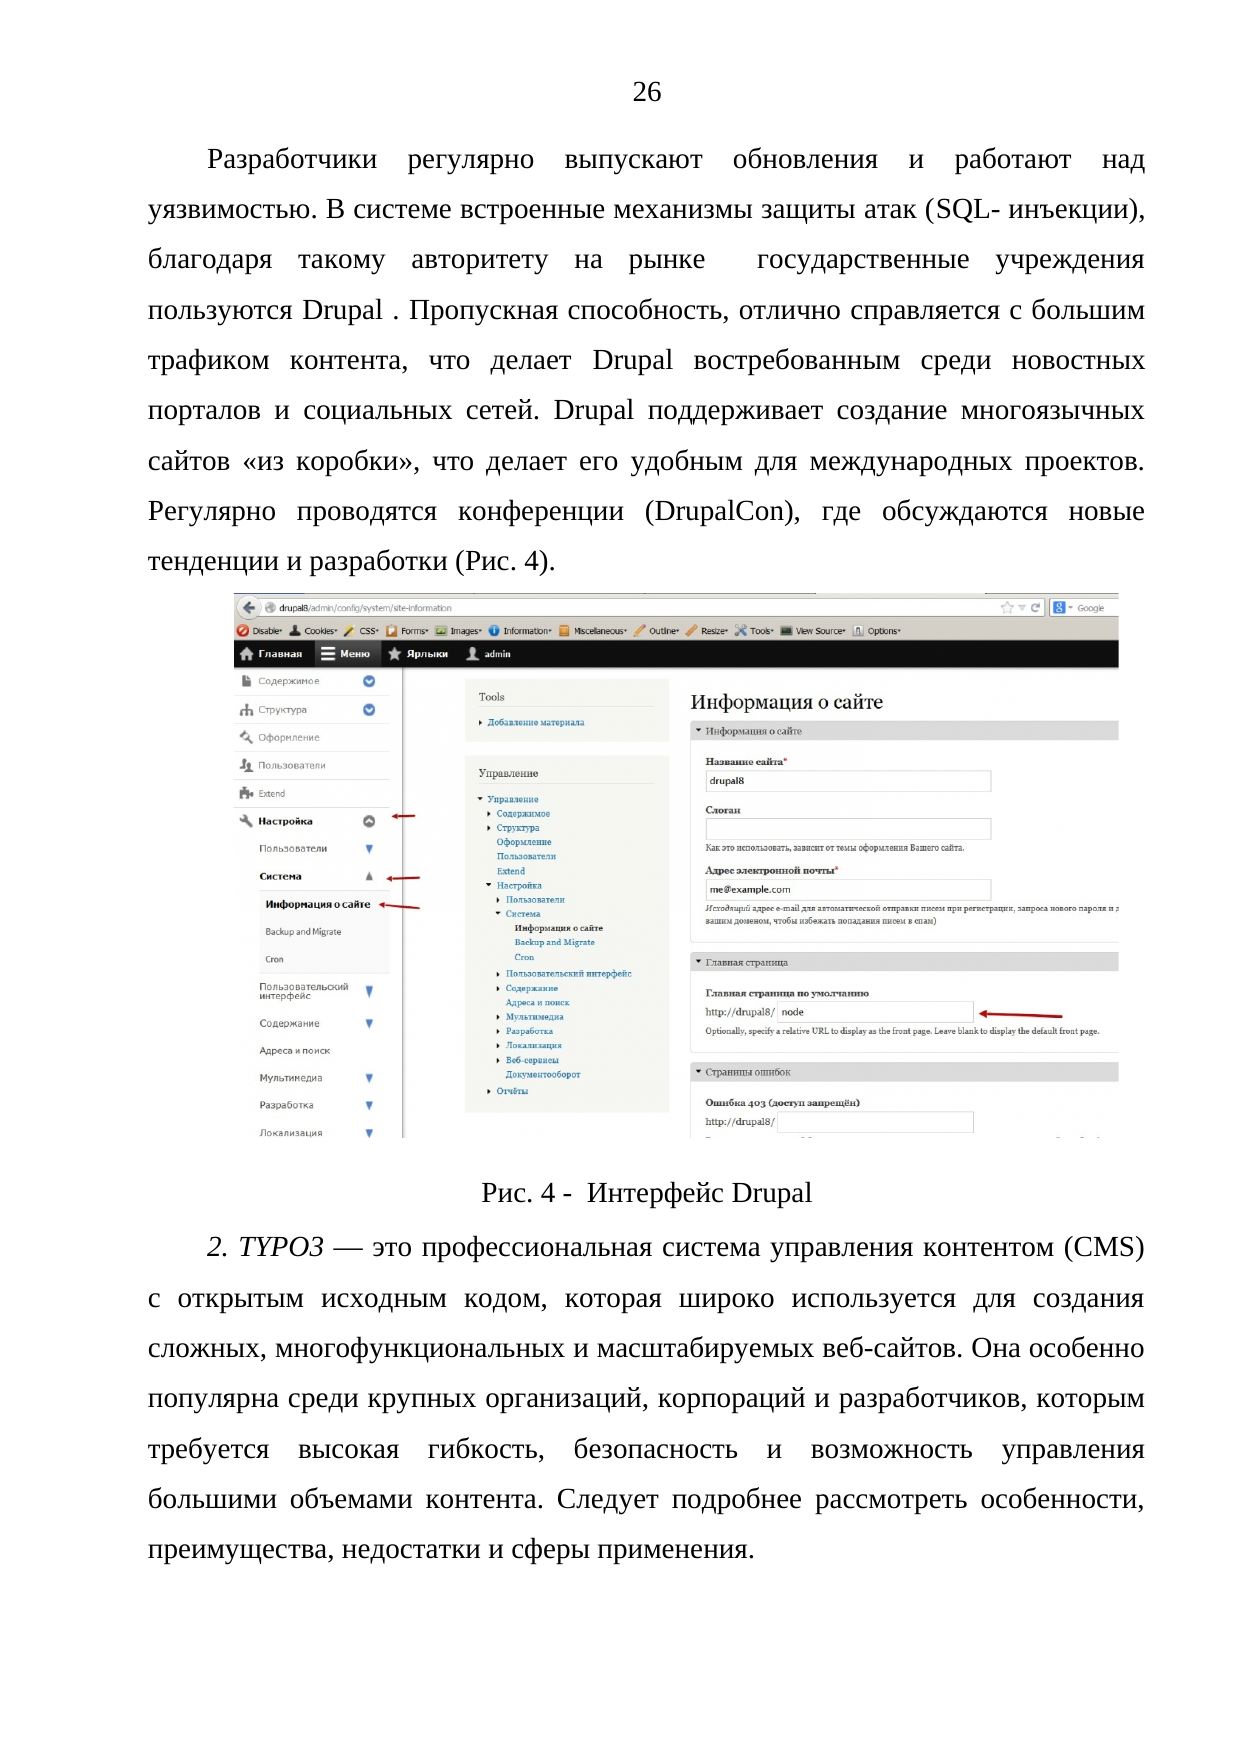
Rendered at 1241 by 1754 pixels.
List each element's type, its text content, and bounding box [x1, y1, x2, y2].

text 2. TYPO3 — это профессиональная система управления контентом (CMS) с открытым исходным кодом, которая широко используется для создания сложных, многофункциональных и масштабируемых веб-сайтов. Она особенно популярна среди крупных организаций, корпораций и разработчиков, которым требуется высокая гибкость, безопасность и возможность управления большими объемами контента. Следует подробнее рассмотреть особенности, преимущества, недостатки и сферы применения. [148, 1229, 1146, 1565]
text Разработчики регулярно выпускают обновления и работают над уязвимостью. В системе встроенные механизмы защиты атак (SQL- инъекции), благодаря такому авторитету на рынке государственные учреждения пользуются Drupal . Пропускная способность, отлично справляется с большим трафиком контента, что делает Drupal востребованным среди новостных порталов и социальных сетей. Drupal поддерживает создание многоязычных сайтов «из коробки», что делает его удобным для международных проектов. Регулярно проводятся конференции (DrupalCon), где обсуждаются новые тенденции и разработки (Рис. 4). [148, 141, 1146, 577]
picture [234, 593, 1119, 1138]
text Рис. 4 - Интерфейс Drupal [148, 1175, 1146, 1209]
